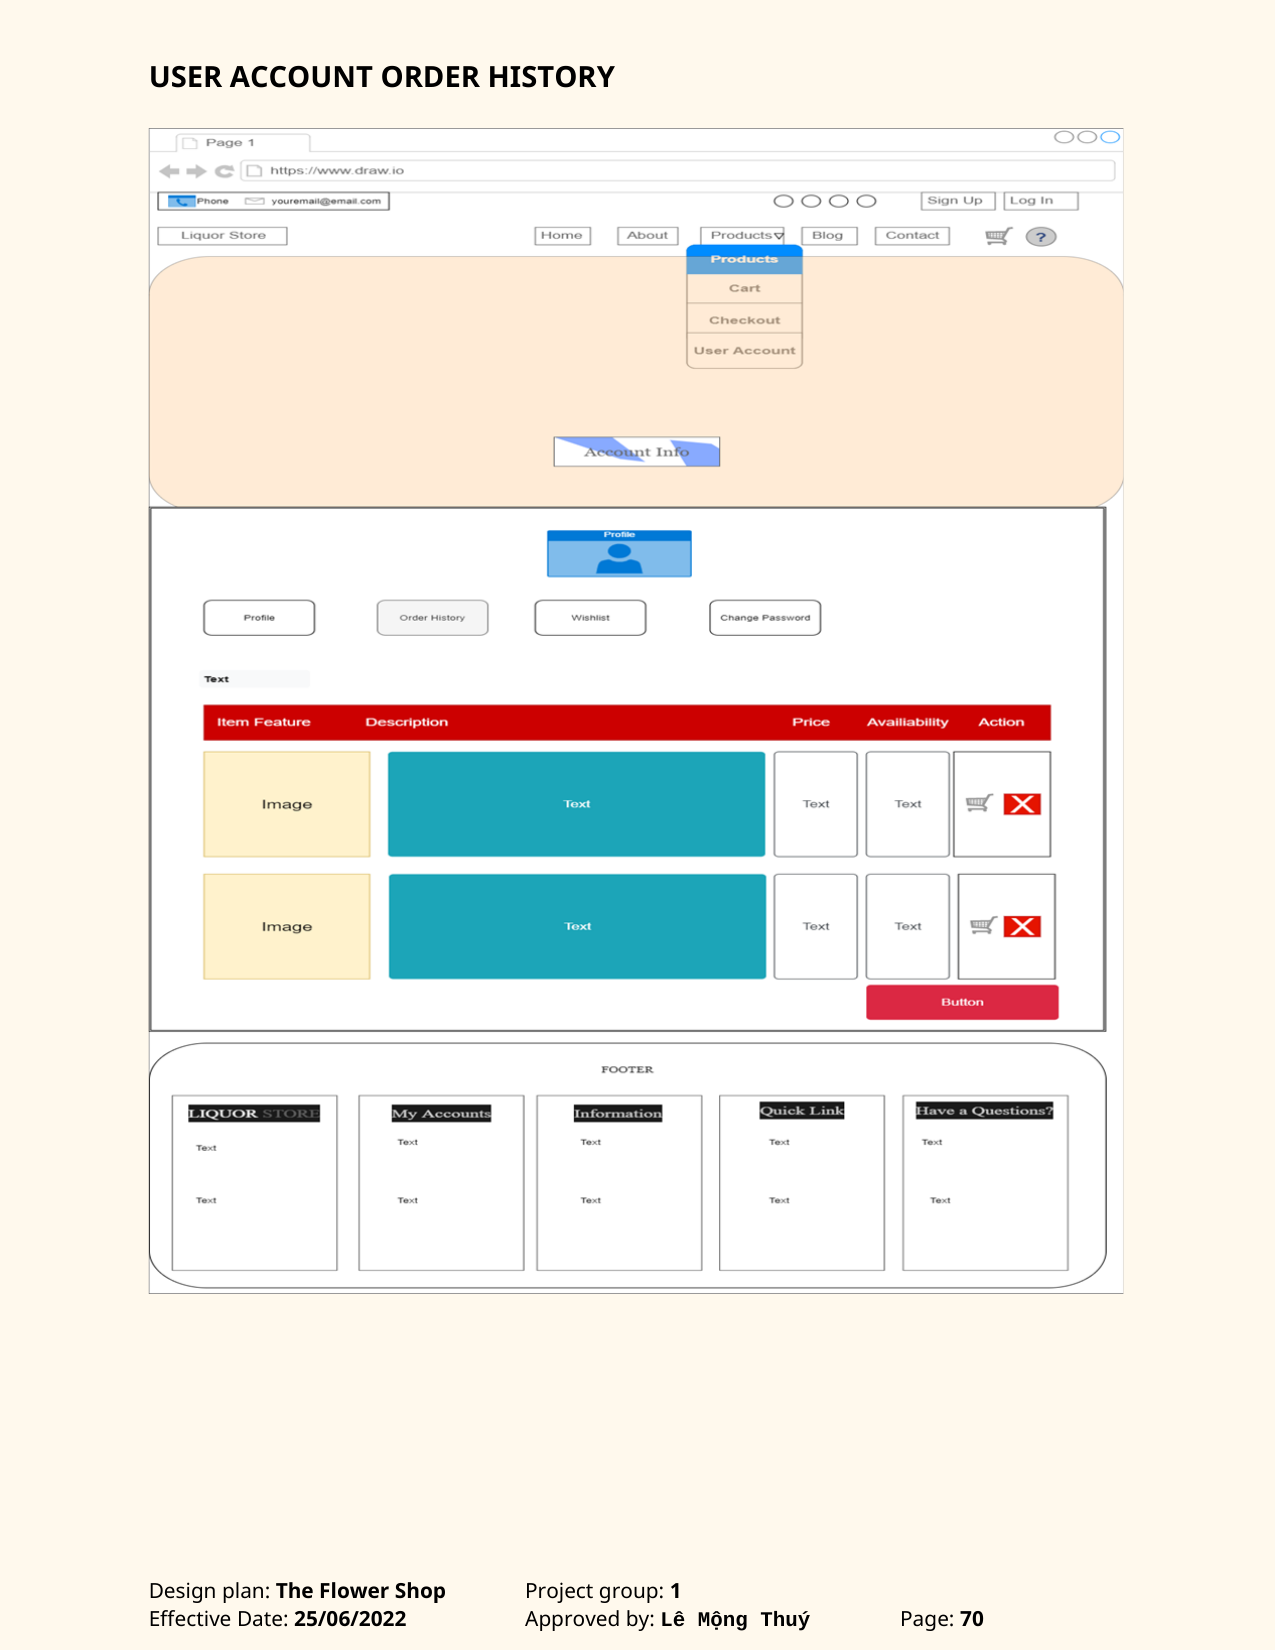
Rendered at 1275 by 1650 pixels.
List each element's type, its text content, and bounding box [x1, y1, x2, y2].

subtitle USER ACCOUNT ORDER HISTORY [148, 56, 1127, 96]
picture [148, 128, 1124, 1294]
